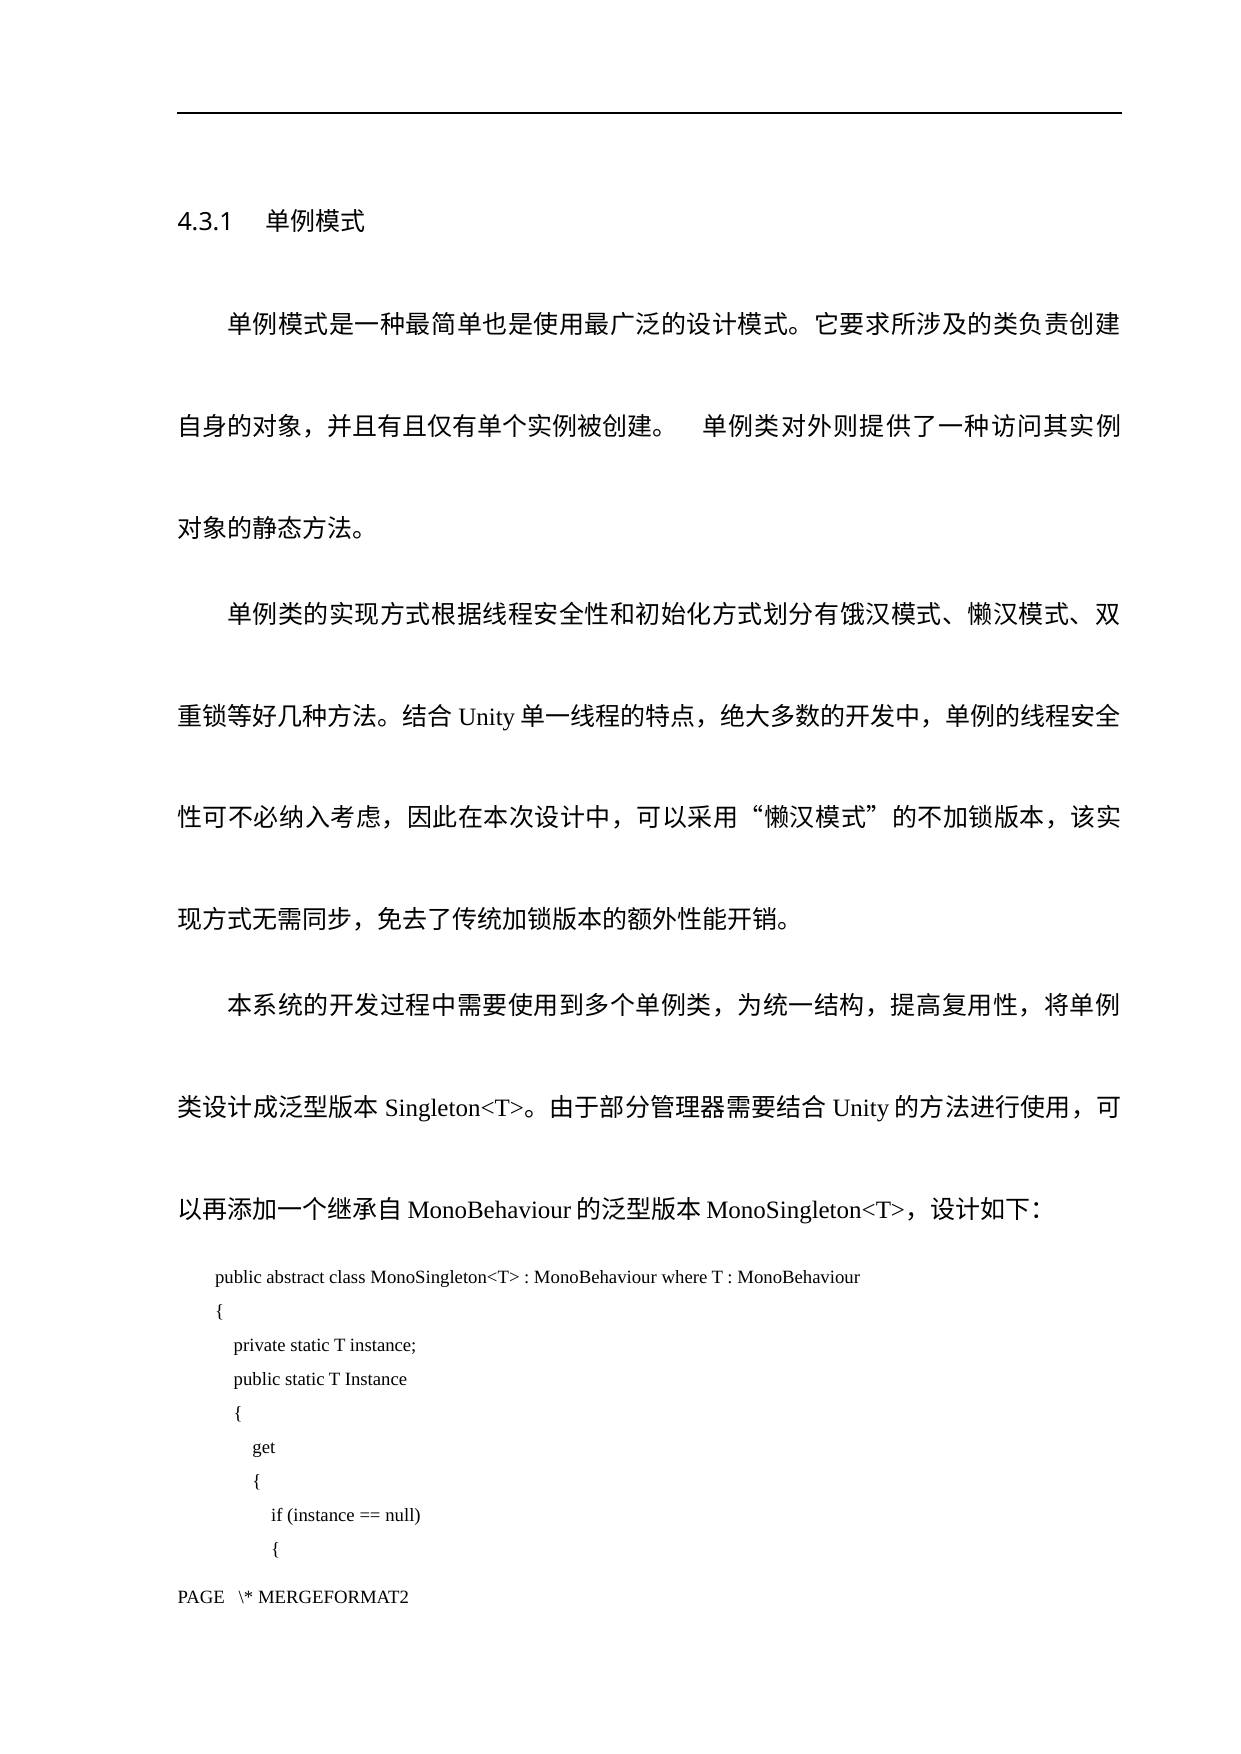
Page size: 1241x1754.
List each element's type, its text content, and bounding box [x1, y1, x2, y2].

text if (instance == null) [177, 1497, 1122, 1531]
text 本系统的开发过程中需要使用到多个单例类，为统一结构，提高复用性，将单例类设计成泛型版本Singleton<T>。由于部分管理器需要结合Unity的方法进行使用，可以再添加一个继承自MonoBehaviour的泛型版本MonoSingleton<T>，设计如下： [177, 970, 1122, 1242]
text { [177, 1396, 1122, 1429]
text public static T Instance [177, 1362, 1122, 1396]
text get [177, 1429, 1122, 1463]
text 单例模式是一种最简单也是使用最广泛的设计模式。它要求所涉及的类负责创建自身的对象，并且有且仅有单个实例被创建。 单例类对外则提供了一种访问其实例对象的静态方法。 [177, 288, 1122, 560]
text { [177, 1463, 1122, 1497]
text { [177, 1294, 1122, 1328]
text private static T instance; [177, 1328, 1122, 1362]
text 单例类的实现方式根据线程安全性和初始化方式划分有饿汉模式、懒汉模式、双重锁等好几种方法。结合Unity单一线程的特点，绝大多数的开发中，单例的线程安全性可不必纳入考虑，因此在本次设计中，可以采用“懒汉模式”的不加锁版本，该实现方式无需同步，免去了传统加锁版本的额外性能开销。 [177, 578, 1122, 952]
text public abstract class MonoSingleton<T> : MonoBehaviour where T : MonoBehaviour [177, 1260, 1122, 1294]
text { [177, 1531, 1122, 1565]
subtitle 单例模式 [177, 185, 1122, 253]
